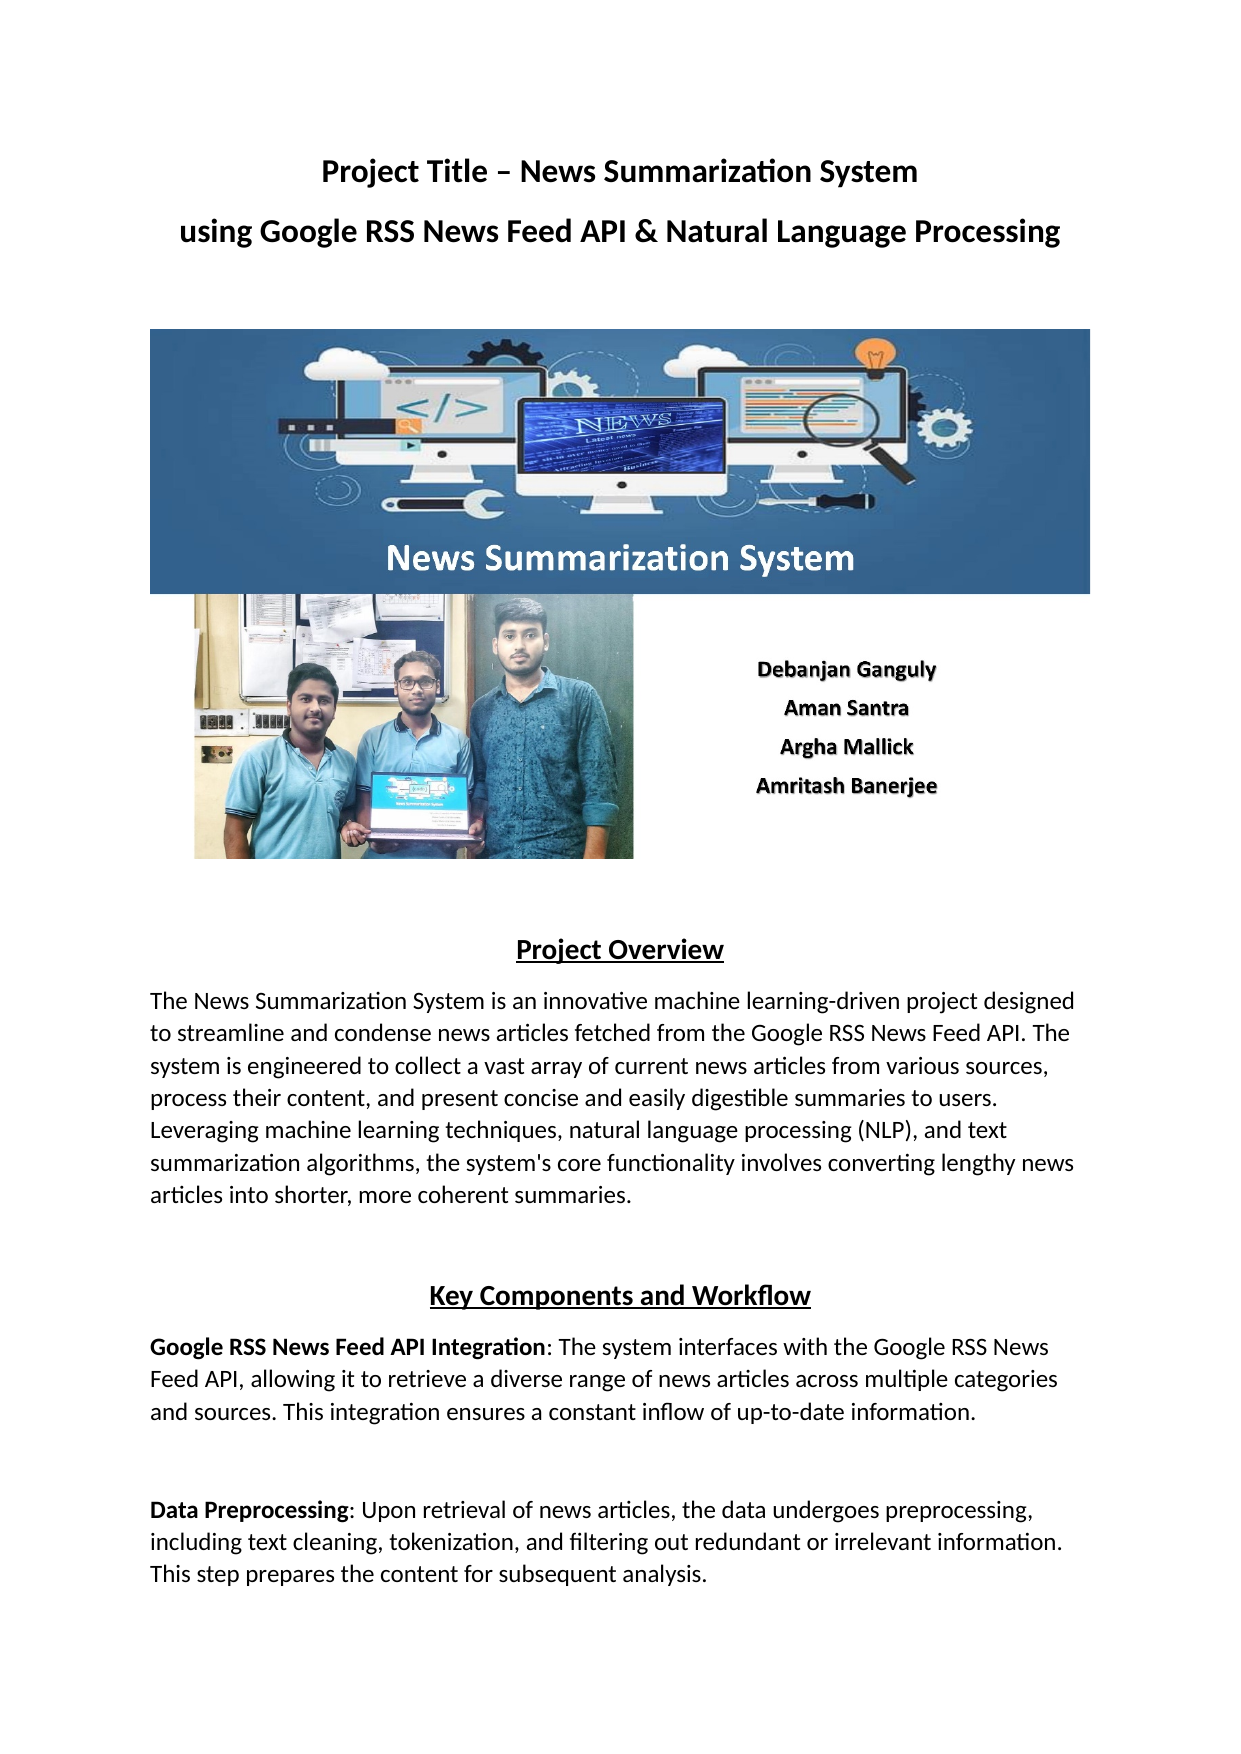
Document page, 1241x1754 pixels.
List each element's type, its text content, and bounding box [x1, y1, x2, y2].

text Key Components and Workflow [150, 1277, 1090, 1312]
picture [150, 329, 1091, 859]
text using Google RSS News Feed API & Natural Language Processing [150, 210, 1090, 251]
text Google RSS News Feed API Integration: The system interfaces with the Google RSS News Feed API, allowing it to retrieve a diverse range of news articles across multiple categories and sources. This integration ensures a constant inflow of up-to-date information. [150, 1331, 1090, 1426]
text Project Title – News Summarization System [150, 150, 1090, 191]
text The News Summarization System is an innovative machine learning-driven project designed to streamline and condense news articles fetched from the Google RSS News Feed API. The system is engineered to collect a vast array of current news articles from various sources, process their content, and present concise and easily digestible summaries to users. Leveraging machine learning techniques, natural language processing (NLP), and text summarization algorithms, the system's core functionality involves converting lengthy news articles into shorter, more coherent summaries. [150, 985, 1090, 1209]
text Project Overview [150, 931, 1090, 966]
text Data Preprocessing: Upon retrieval of news articles, the data undergoes preprocessing, including text cleaning, tokenization, and filtering out redundant or irrelevant information. This step prepares the content for subsequent analysis. [150, 1494, 1090, 1589]
